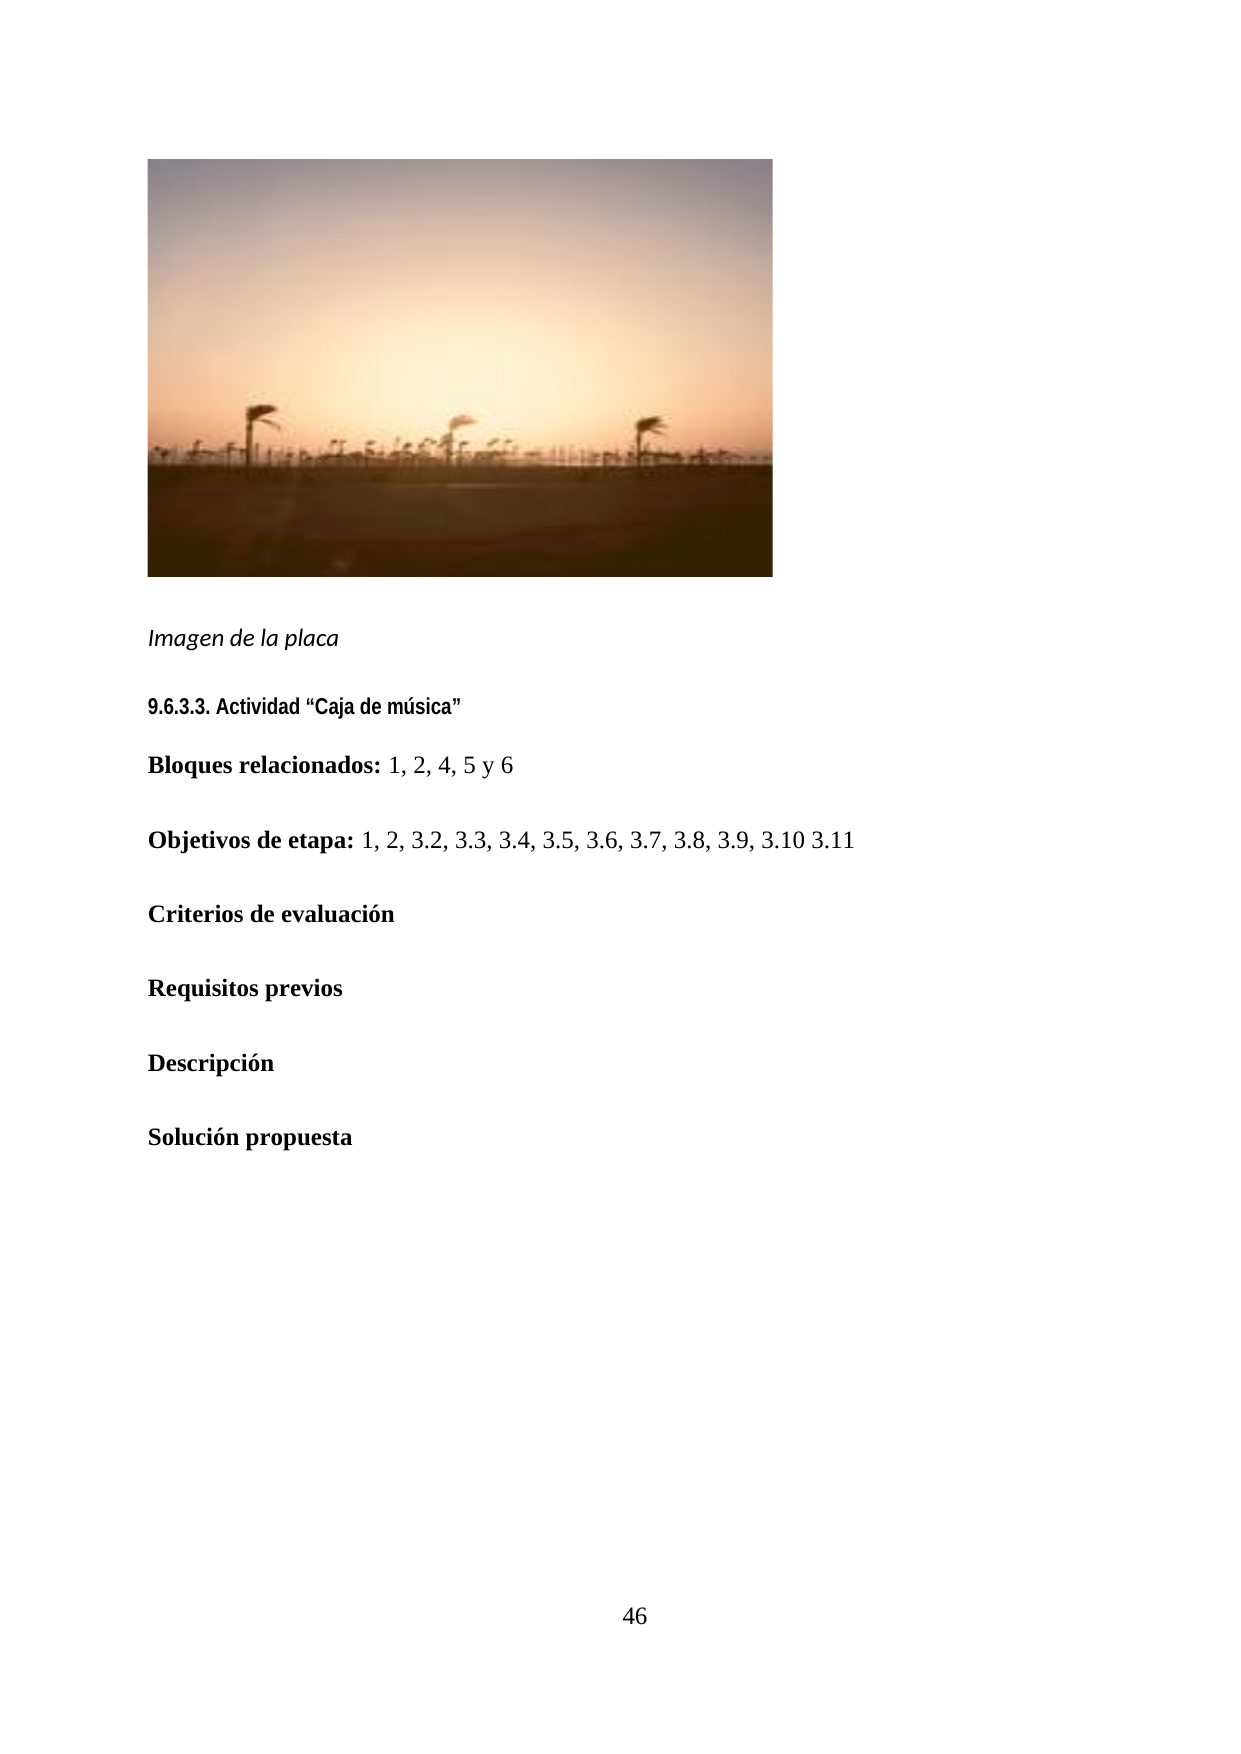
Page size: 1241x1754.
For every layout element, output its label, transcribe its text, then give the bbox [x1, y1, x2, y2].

text Descripción [148, 1048, 1122, 1077]
text Solución propuesta [148, 1122, 1122, 1151]
text Objetivos de etapa: 1, 2, 3.2, 3.3, 3.4, 3.5, 3.6, 3.7, 3.8, 3.9, 3.10 3.11 [148, 825, 1122, 853]
text Criterios de evaluación [148, 899, 1122, 928]
text Requisitos previos [148, 973, 1122, 1002]
subtitle Actividad “Caja de música” [148, 693, 1122, 719]
text Imagen de la placa [148, 622, 1122, 653]
text Bloques relacionados: 1, 2, 4, 5 y 6 [148, 750, 1122, 779]
picture [147, 159, 773, 577]
